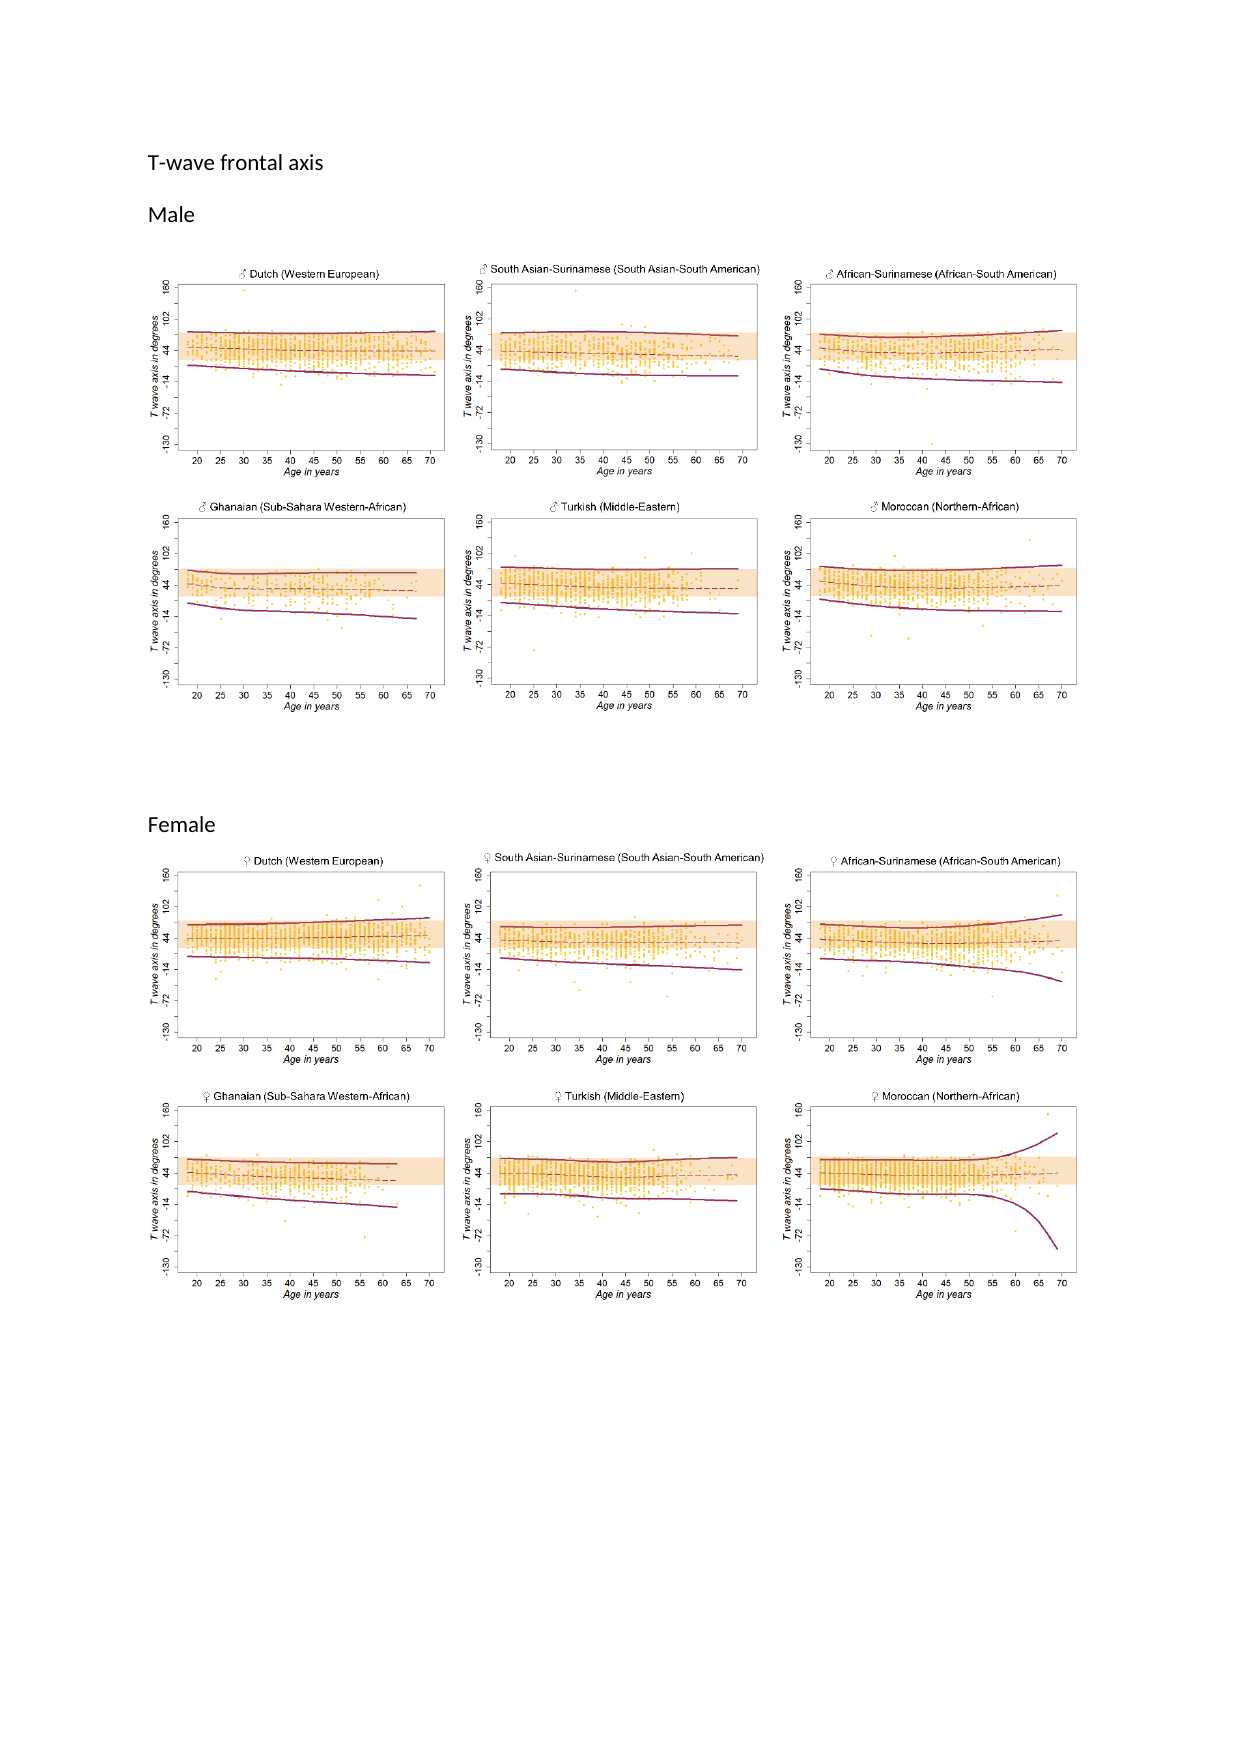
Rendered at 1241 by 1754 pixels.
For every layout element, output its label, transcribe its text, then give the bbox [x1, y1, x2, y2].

text Male [148, 201, 1093, 229]
picture [147, 842, 1092, 1374]
picture [147, 253, 1092, 785]
text T-wave frontal axis [148, 148, 1093, 176]
